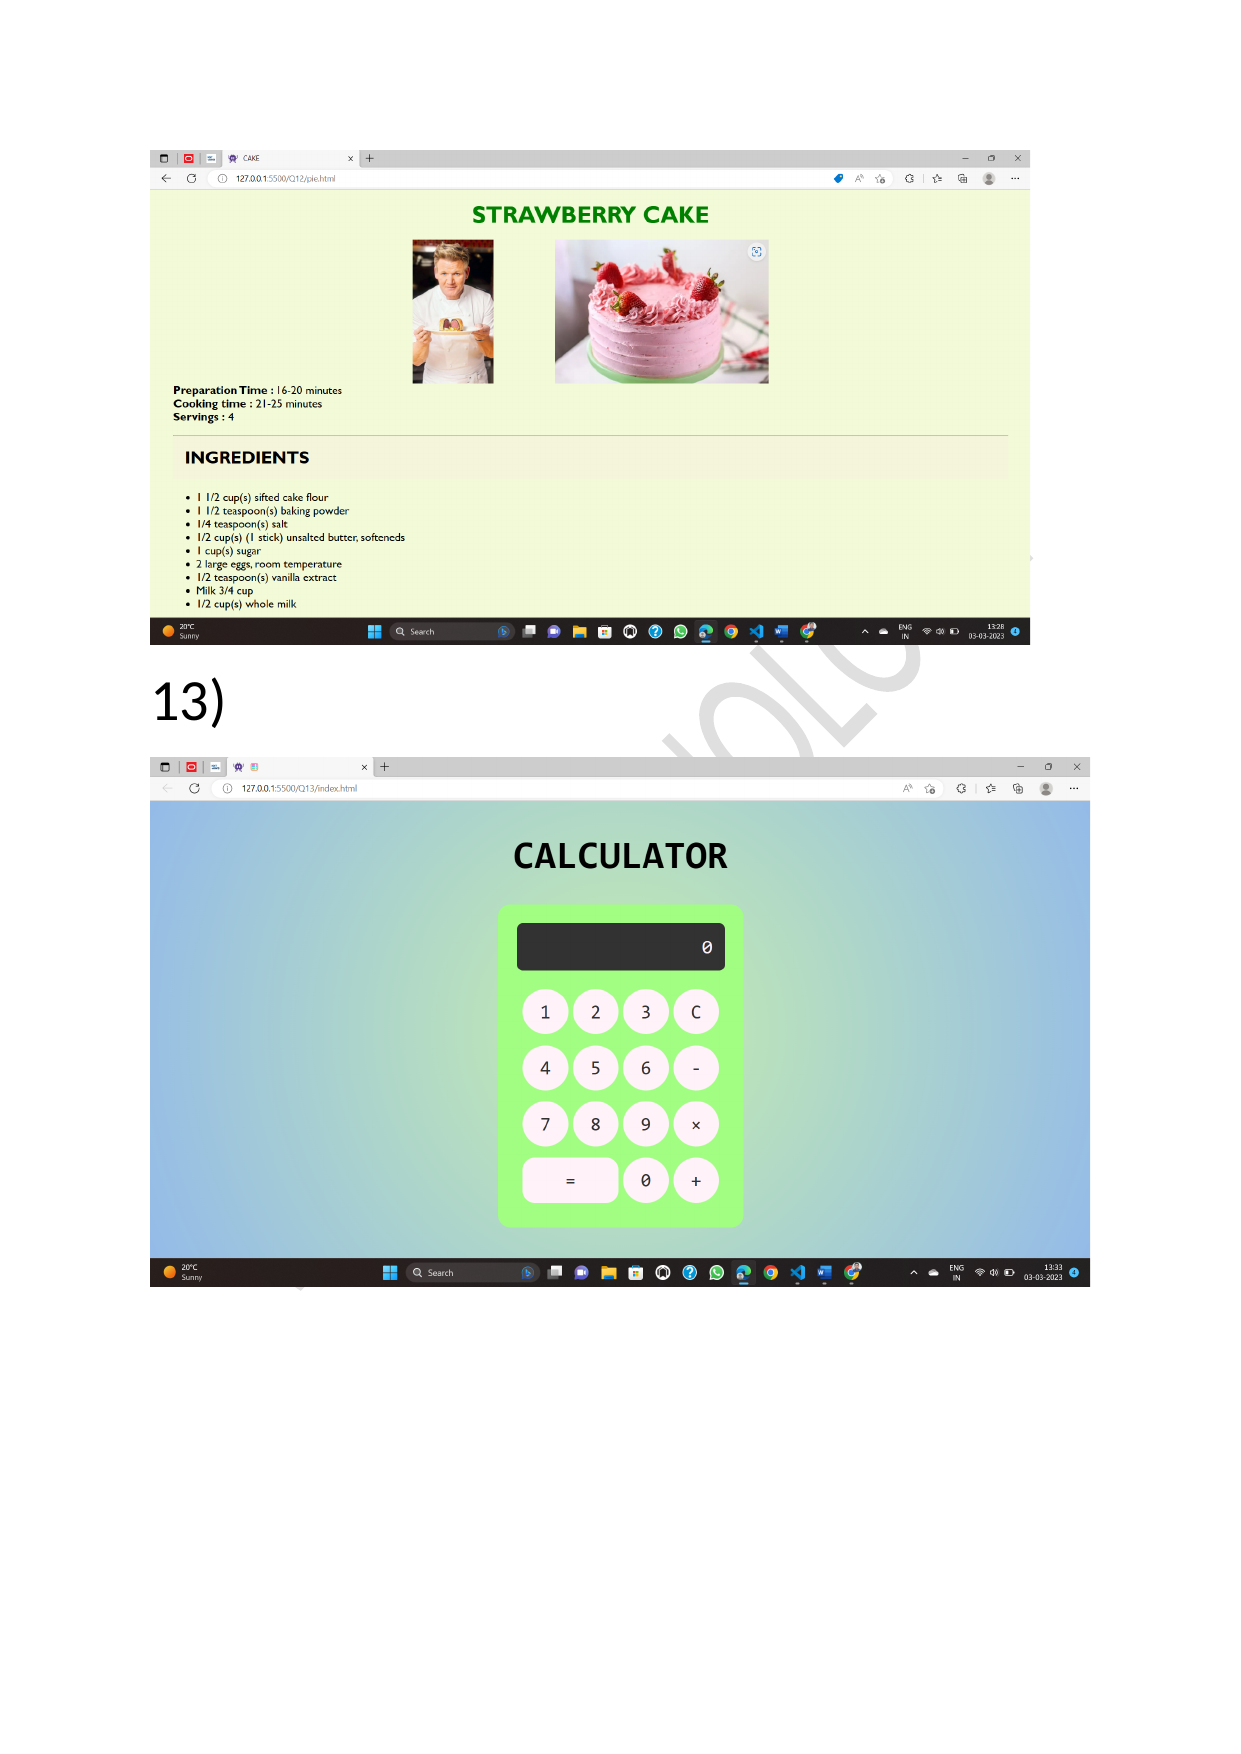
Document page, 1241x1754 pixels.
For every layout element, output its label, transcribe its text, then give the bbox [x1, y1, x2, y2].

text 13) [150, 664, 1090, 735]
picture [150, 150, 1030, 645]
picture [150, 757, 1091, 1287]
